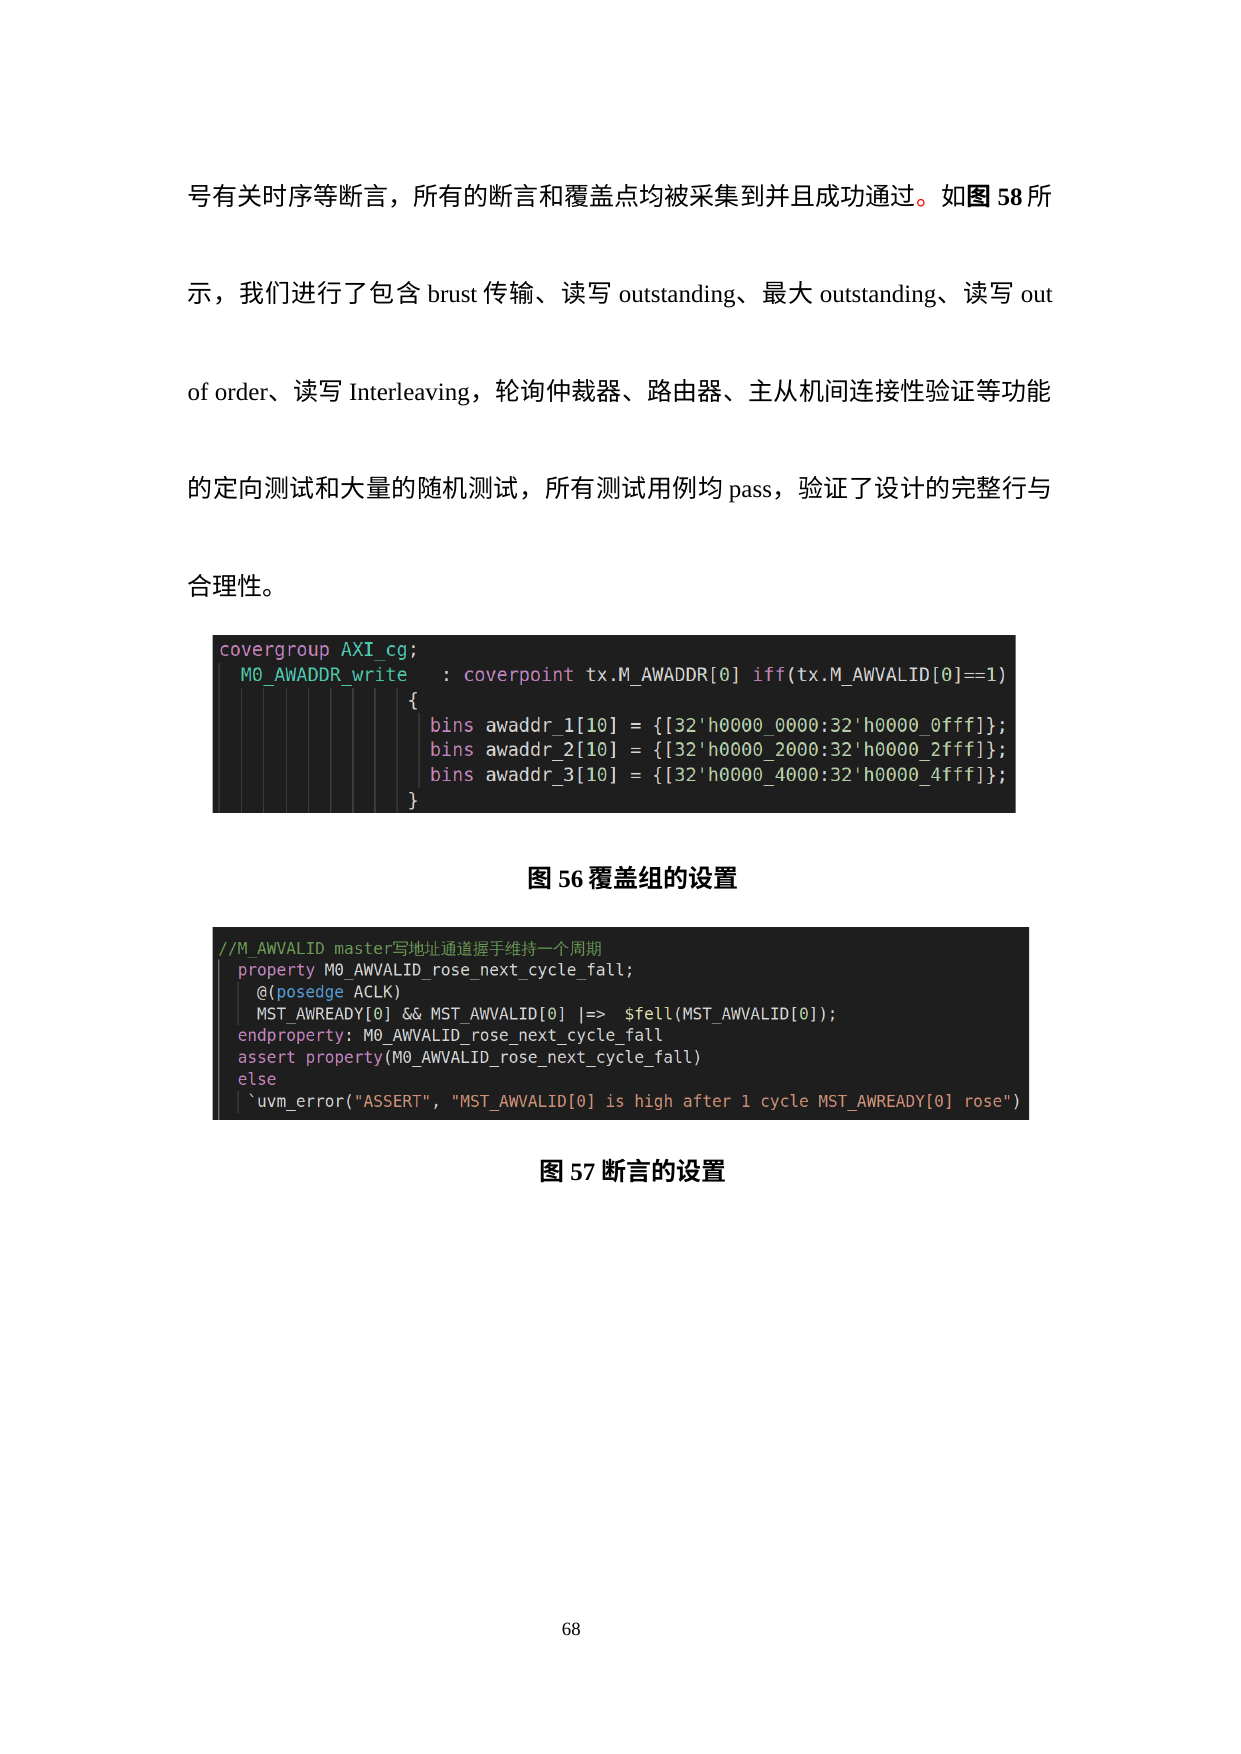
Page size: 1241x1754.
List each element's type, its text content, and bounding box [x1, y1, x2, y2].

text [187, 162, 1053, 617]
text 图 56覆盖组的设置 [187, 844, 1053, 909]
picture [212, 635, 1016, 813]
text 图 57 断言的设置 [187, 1137, 1053, 1202]
picture [212, 927, 1030, 1120]
